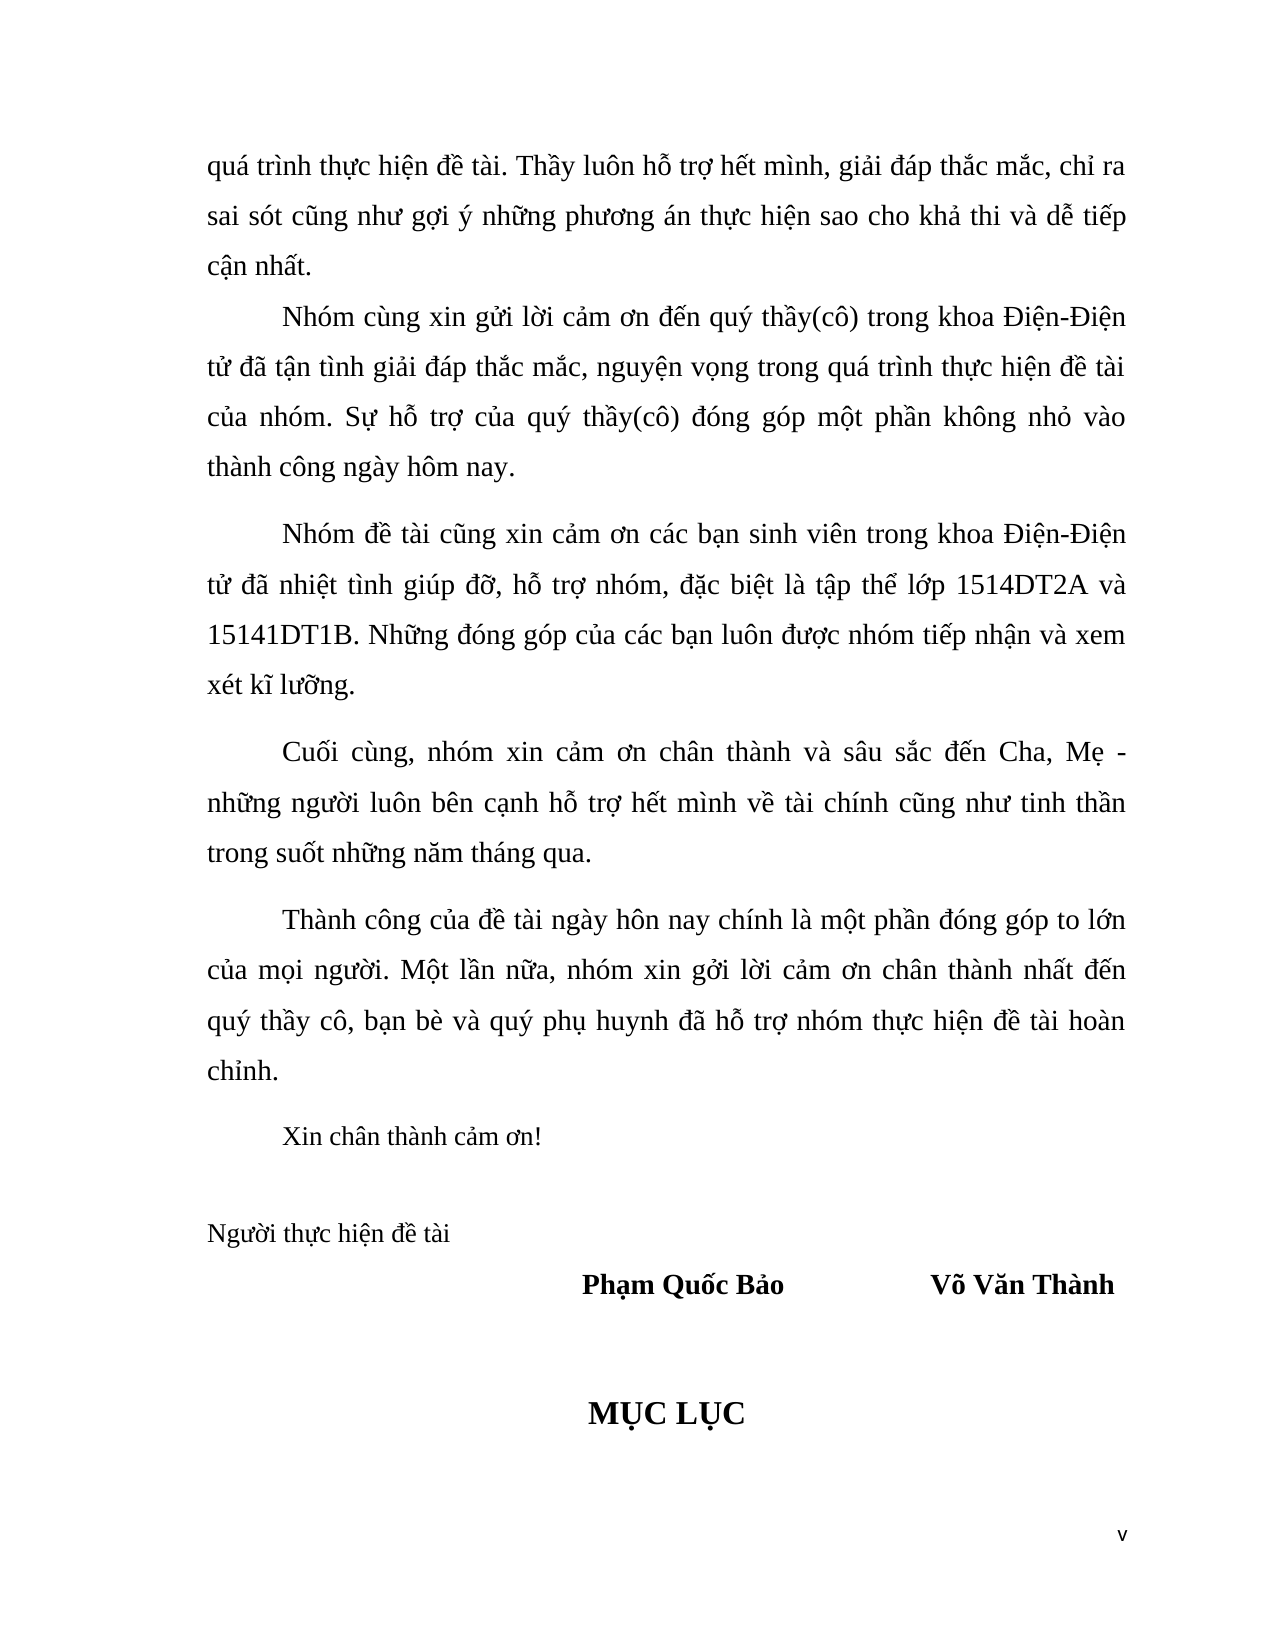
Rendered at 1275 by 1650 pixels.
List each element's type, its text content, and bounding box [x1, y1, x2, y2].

text Cuối cùng, nhóm xin cảm ơn chân thành và sâu sắc đến Cha, Mẹ - những người luôn bên cạnh hỗ trợ hết mình về tài chính cũng như tinh thần trong suốt những năm tháng qua. [207, 734, 1127, 869]
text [207, 148, 1127, 282]
subtitle MỤC LỤC [207, 1393, 1127, 1431]
text Nhóm cùng xin gửi lời cảm ơn đến quý thầy(cô) trong khoa Điện-Điện tử đã tận tình giải đáp thắc mắc, nguyện vọng trong quá trình thực hiện đề tài của nhóm. Sự hỗ trợ của quý thầy(cô) đóng góp một phần không nhỏ vào thành công ngày hôm nay. [207, 299, 1127, 483]
text Phạm Quốc Bảo Võ Văn Thành [507, 1267, 1127, 1301]
text Nhóm đề tài cũng xin cảm ơn các bạn sinh viên trong khoa Điện-Điện tử đã nhiệt tình giúp đỡ, hỗ trợ nhóm, đặc biệt là tập thể lớp 1514DT2A và 15141DT1B. Những đóng góp của các bạn luôn được nhóm tiếp nhận và xem xét kĩ lưỡng. [207, 517, 1127, 701]
text Người thực hiện đề tài [207, 1217, 1127, 1248]
text Thành công của đề tài ngày hôn nay chính là một phần đóng góp to lớn của mọi người. Một lần nữa, nhóm xin gởi lời cảm ơn chân thành nhất đến quý thầy cô, bạn bè và quý phụ huynh đã hỗ trợ nhóm thực hiện đề tài hoàn chỉnh. [207, 902, 1127, 1087]
text Xin chân thành cảm ơn! [207, 1120, 1127, 1151]
